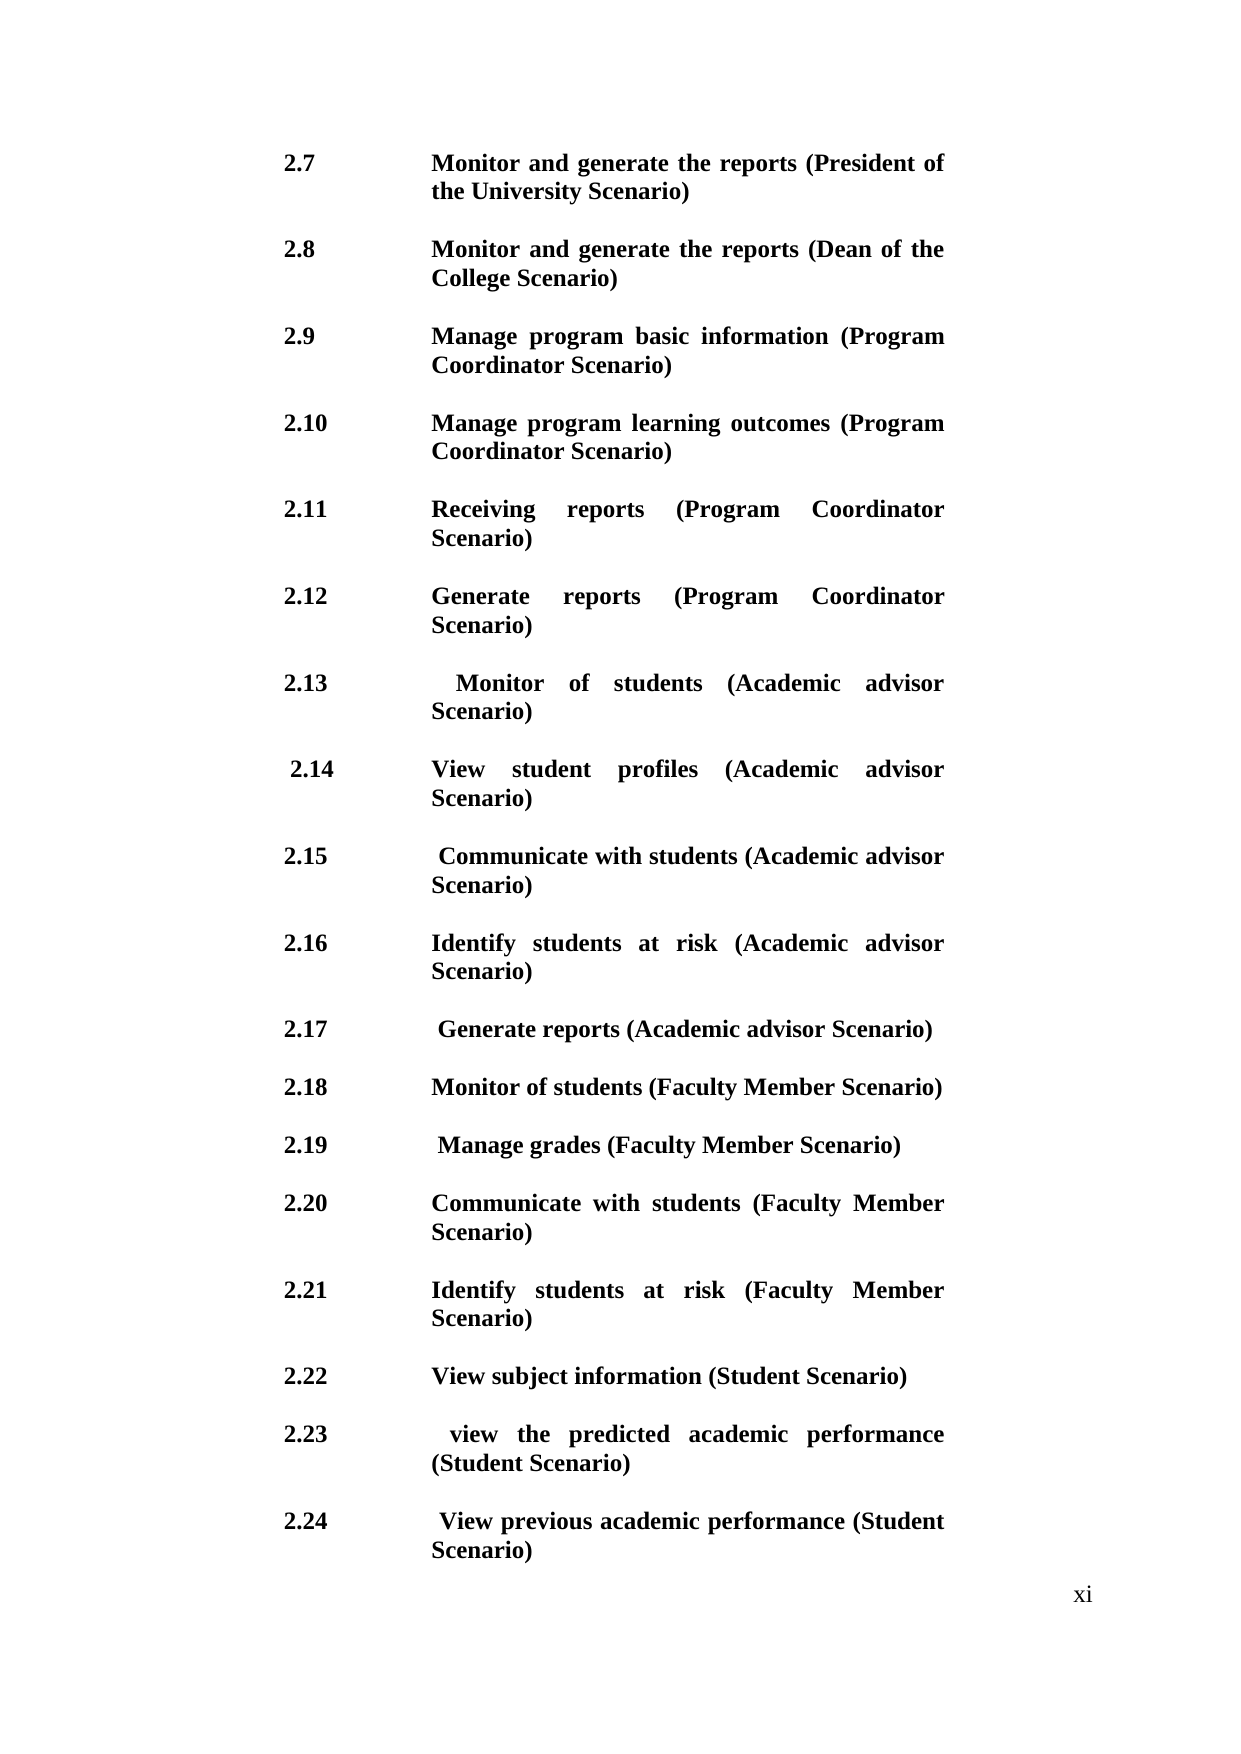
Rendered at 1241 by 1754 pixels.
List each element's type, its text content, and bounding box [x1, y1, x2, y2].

text ‎2.14 View student profiles (Academic advisor Scenario) 38 [283, 754, 945, 812]
text ‎2.16 Identify students at risk (Academic advisor Scenario) 40 [283, 928, 945, 985]
text ‎2.24 View previous academic performance (Student Scenario) 45 [283, 1506, 945, 1563]
text ‎2.11 Receiving reports (Program Coordinator Scenario) 36 [283, 494, 945, 552]
text ‎2.19 Manage grades (Faculty Member Scenario) 42 [283, 1130, 945, 1159]
text ‎2.7 Monitor and generate the reports (President of the University Scenario) 30 [283, 148, 945, 205]
text 2.17 Generate reports (Academic advisor Scenario) 40 [283, 1014, 945, 1043]
text 2.18 Monitor of students (Faculty Member Scenario) 41 [283, 1072, 945, 1101]
text 2.21 Identify students at risk (Faculty Member Scenario) 44 [283, 1275, 945, 1332]
text 2.23 view the predicted academic performance (Student Scenario) 45 [283, 1419, 945, 1477]
text 2.8 Monitor and generate the reports (Dean of the College Scenario) 31 [283, 234, 945, 292]
text 2.12 Generate reports (Program Coordinator Scenario) 37 [283, 581, 945, 638]
text 2.9 Manage program basic information (Program Coordinator Scenario) 32 [283, 321, 945, 378]
text ‎2.10 Manage program learning outcomes (Program Coordinator Scenario) 34 [283, 408, 945, 465]
text ‎2.13 Monitor of students (Academic advisor Scenario) 38 [283, 668, 945, 725]
text ‎2.22 View subject information (Student Scenario) 44 [283, 1361, 945, 1390]
text ‎2.15 Communicate with students (Academic advisor Scenario) 39 [283, 841, 945, 898]
text 2.20 Communicate with students (Faculty Member Scenario) 43 [283, 1188, 945, 1246]
